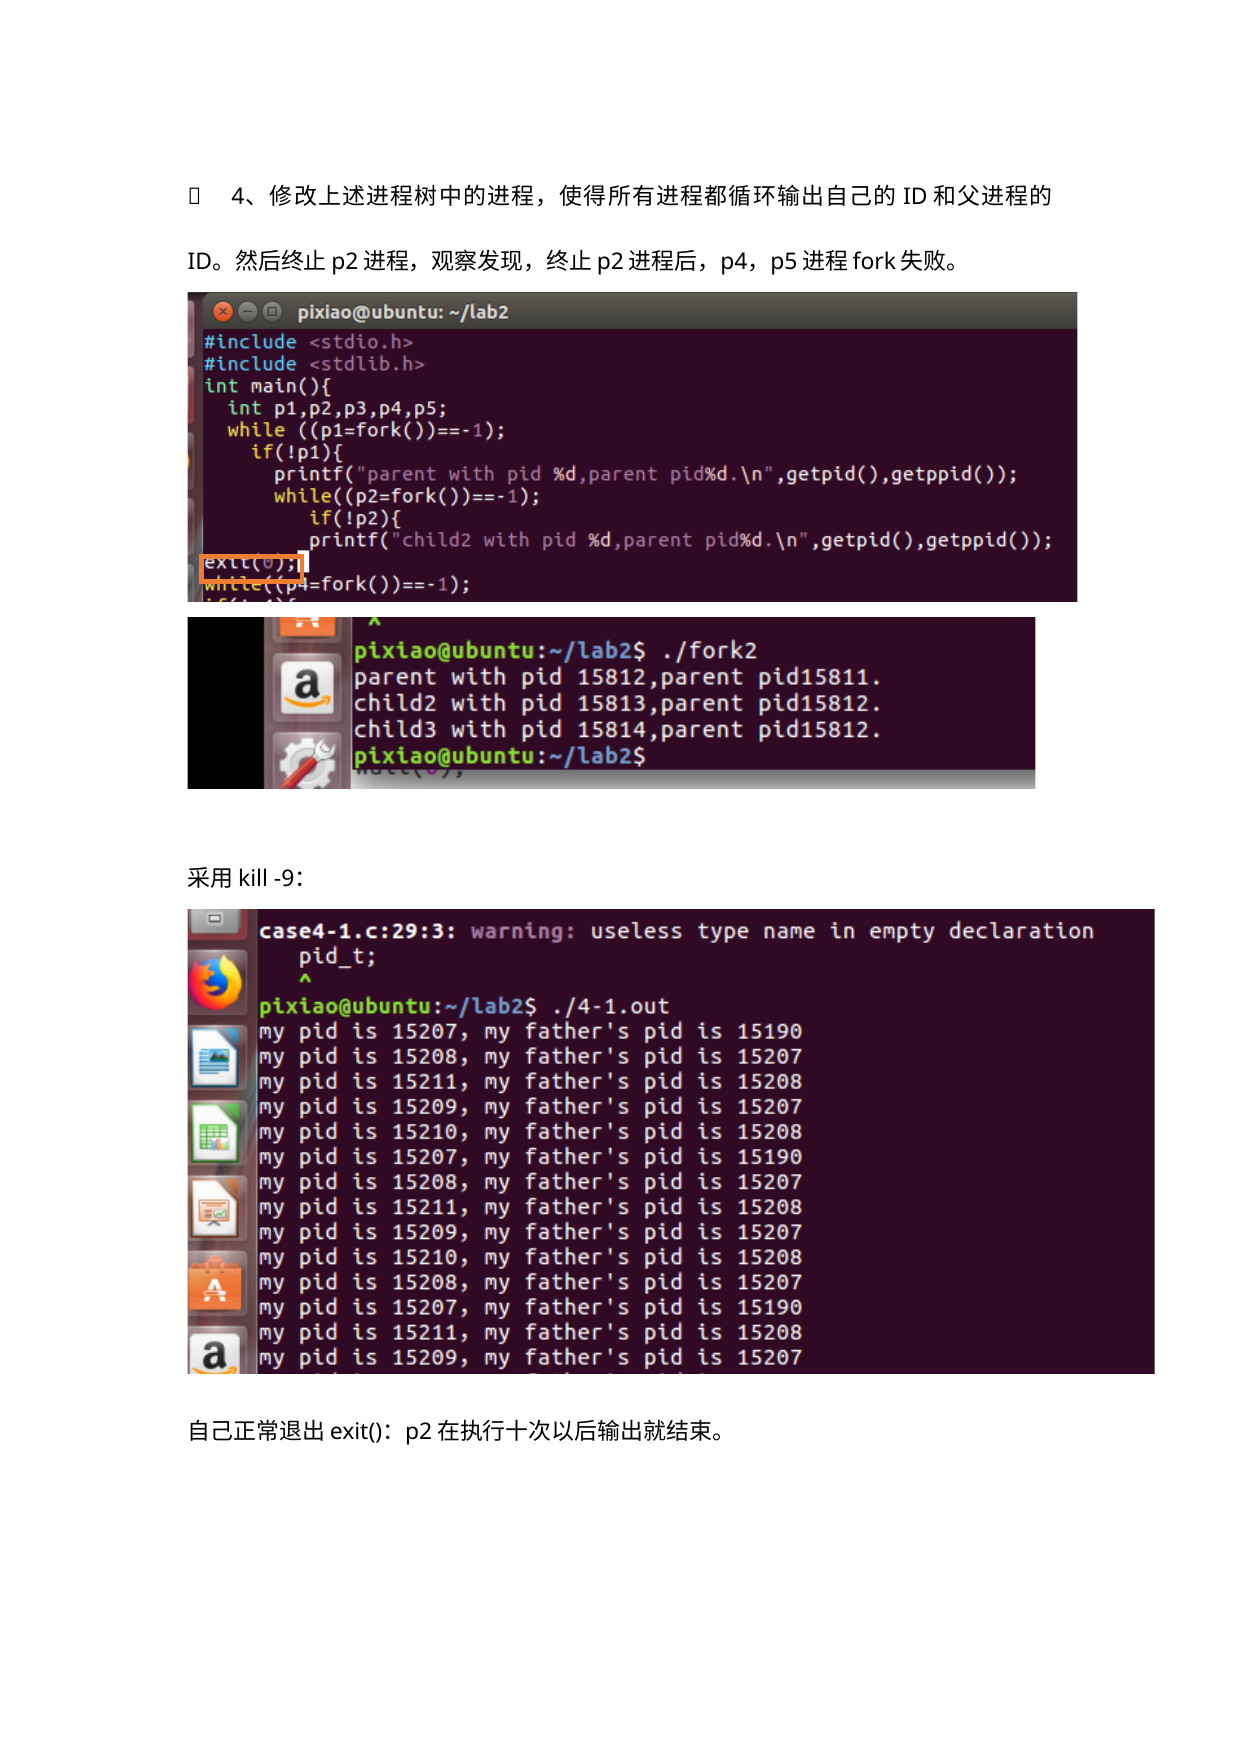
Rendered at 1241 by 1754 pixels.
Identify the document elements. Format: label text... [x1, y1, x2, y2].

picture [187, 292, 1078, 602]
text 采用kill -9： [187, 844, 1053, 909]
picture [187, 909, 1155, 1374]
text  4、修改上述进程树中的进程，使得所有进程都循环输出自己的ID和父进程的ID。然后终止p2进程，观察发现，终止p2进程后，p4，p5进程fork失败。 [187, 162, 1053, 292]
text 自己正常退出exit()：p2在执行十次以后输出就结束。 [187, 1397, 1053, 1462]
picture [187, 617, 1036, 789]
